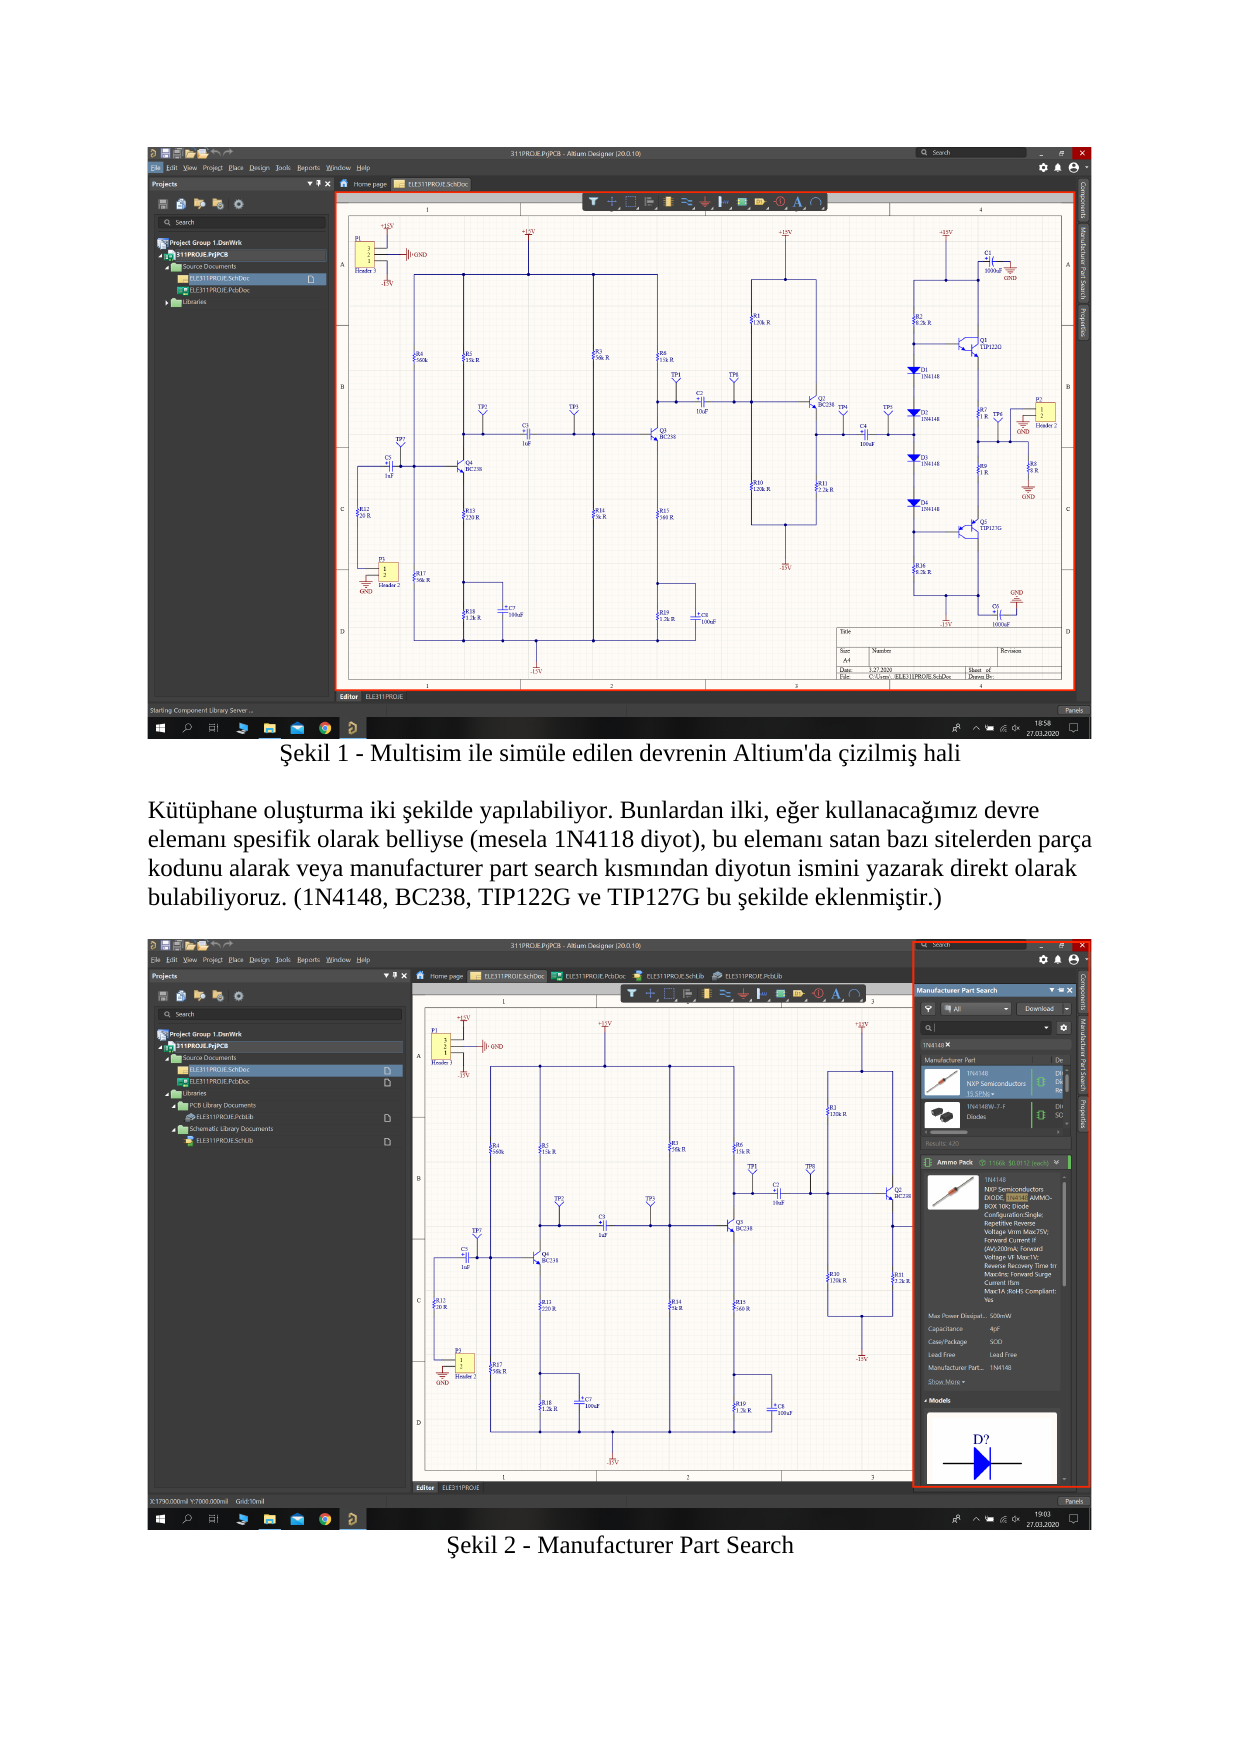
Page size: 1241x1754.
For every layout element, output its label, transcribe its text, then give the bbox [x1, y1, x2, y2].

text Şekil 1 - Multisim ile simüle edilen devrenin Altium'da çizilmiş hali [148, 738, 1093, 767]
text Kütüphane oluşturma iki şekilde yapılabiliyor. Bunlardan ilki, eğer kullanacağımız devre elemanı spesifik olarak belliyse (mesela 1N4118 diyot), bu elemanı satan bazı sitelerden parça kodunu alarak veya manufacturer part search kısmından diyotun ismini yazarak direkt olarak bulabiliyoruz. (1N4148, BC238, TIP122G ve TIP127G bu şekilde eklenmiştir.) [148, 796, 1093, 911]
text Şekil 2 - Manufacturer Part Search [148, 1530, 1093, 1559]
picture [147, 147, 1092, 739]
picture [147, 939, 1092, 1530]
